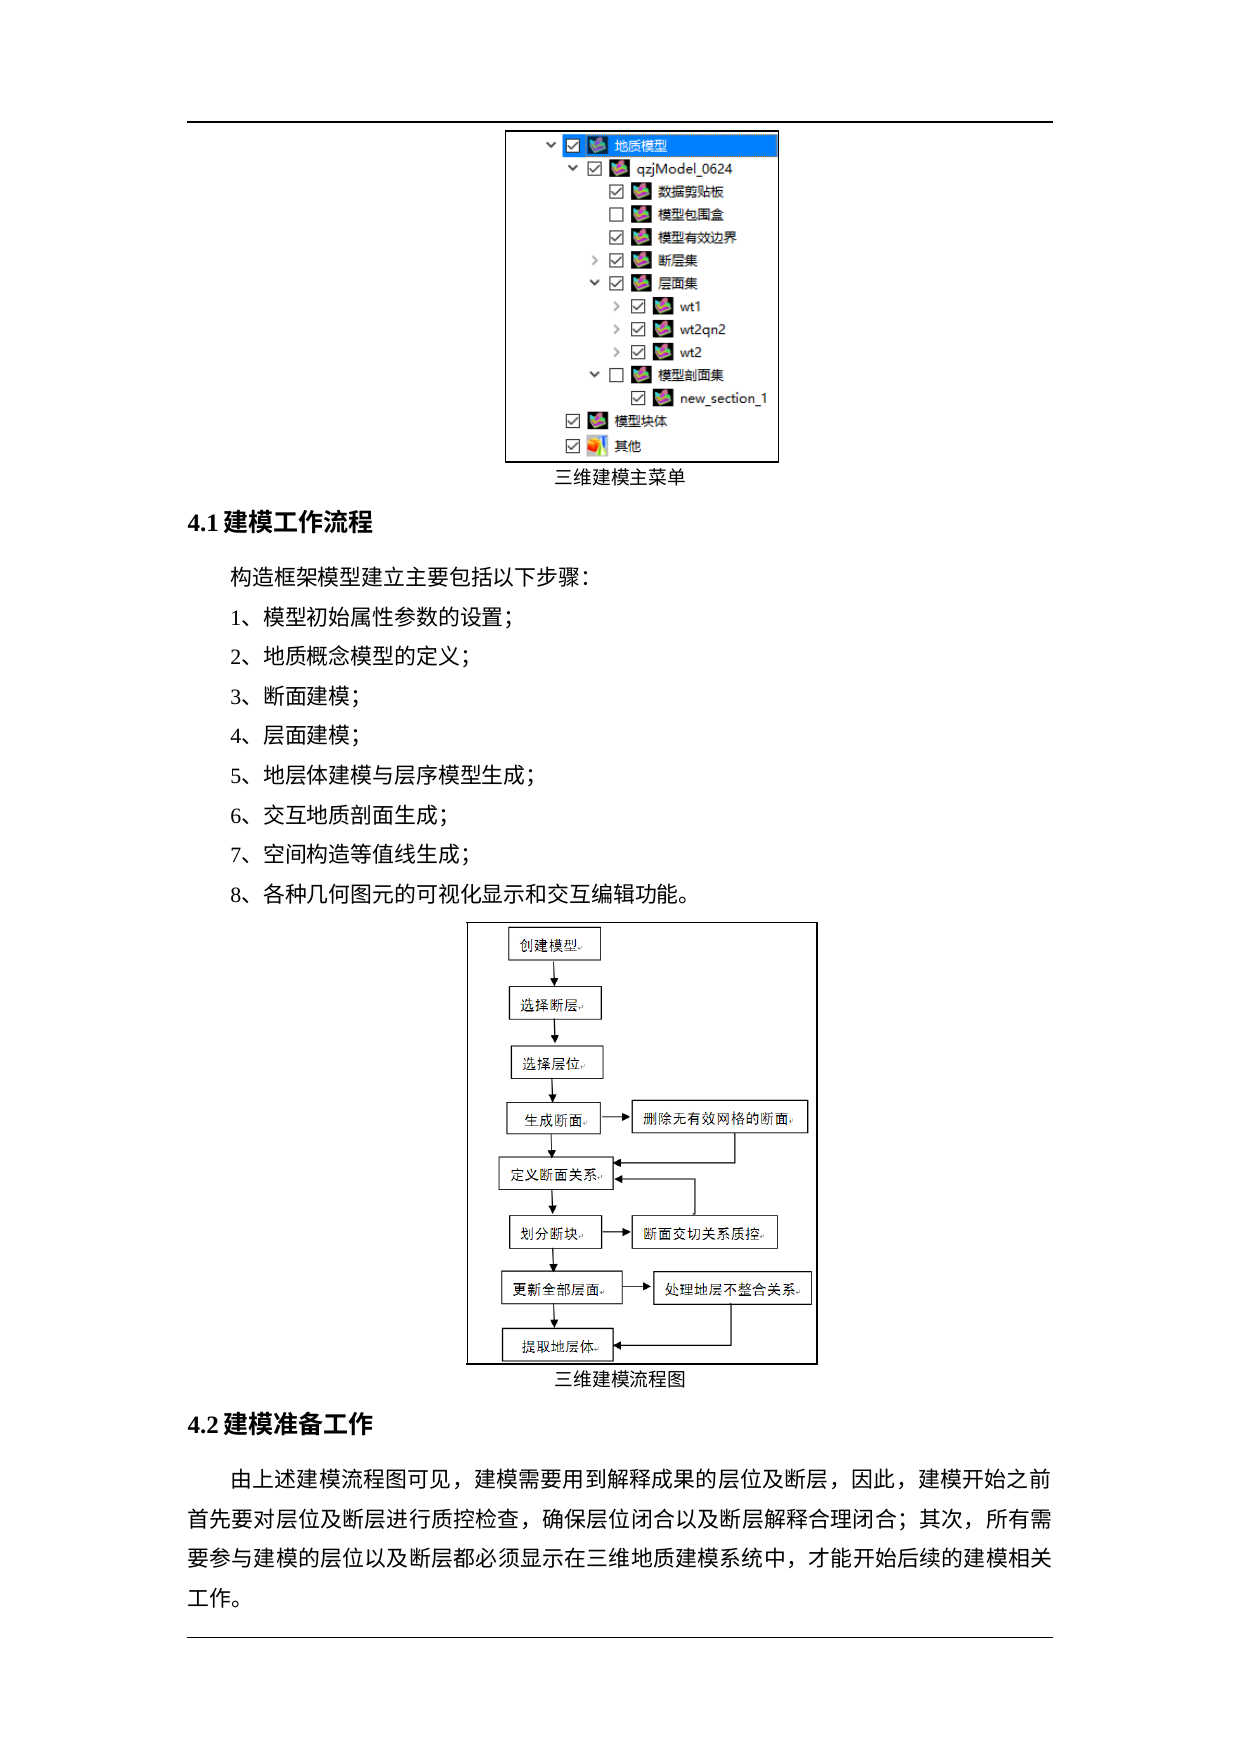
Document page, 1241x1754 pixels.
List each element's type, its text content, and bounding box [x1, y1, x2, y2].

text 4、层面建模； [187, 718, 1053, 750]
text 2、地质概念模型的定义； [187, 639, 1053, 671]
text 3、断面建模； [187, 679, 1053, 711]
text 1、模型初始属性参数的设置； [187, 600, 1053, 631]
picture [468, 923, 816, 1363]
text 构造框架模型建立主要包括以下步骤： [187, 560, 1053, 592]
text 6、交互地质剖面生成； [187, 798, 1053, 829]
subtitle 4.2建模准备工作 [187, 1404, 1053, 1441]
text 由上述建模流程图可见，建模需要用到解释成果的层位及断层，因此，建模开始之前首先要对层位及断层进行质控检查，确保层位闭合以及断层解释合理闭合；其次，所有需要参与建模的层位以及断层都必须显示在三维地质建模系统中，才能开始后续的建模相关工作。 [187, 1462, 1053, 1613]
picture [506, 132, 778, 461]
text 5、地层体建模与层序模型生成； [187, 758, 1053, 790]
text 三维建模流程图 [187, 1365, 1053, 1392]
text 7、空间构造等值线生成； [187, 837, 1053, 869]
text 8、各种几何图元的可视化显示和交互编辑功能。 [187, 877, 1053, 908]
text 三维建模主菜单 [187, 463, 1053, 490]
subtitle 4.1建模工作流程 [187, 502, 1053, 539]
